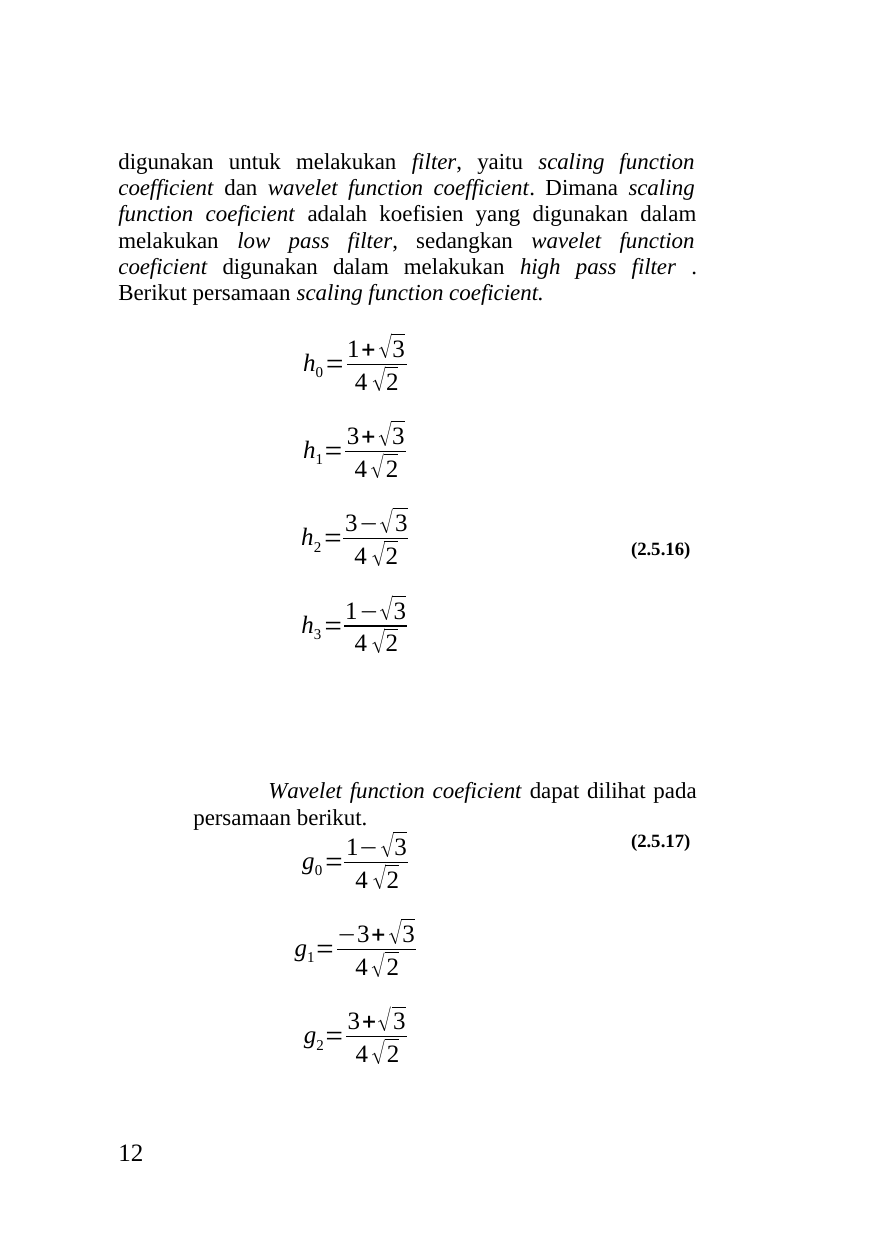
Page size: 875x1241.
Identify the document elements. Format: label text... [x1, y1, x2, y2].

text Wavelet function coeficient dapat dilihat pada persamaan berikut. [193, 778, 697, 830]
table_header [102, 332, 608, 778]
table_header [102, 830, 608, 1092]
